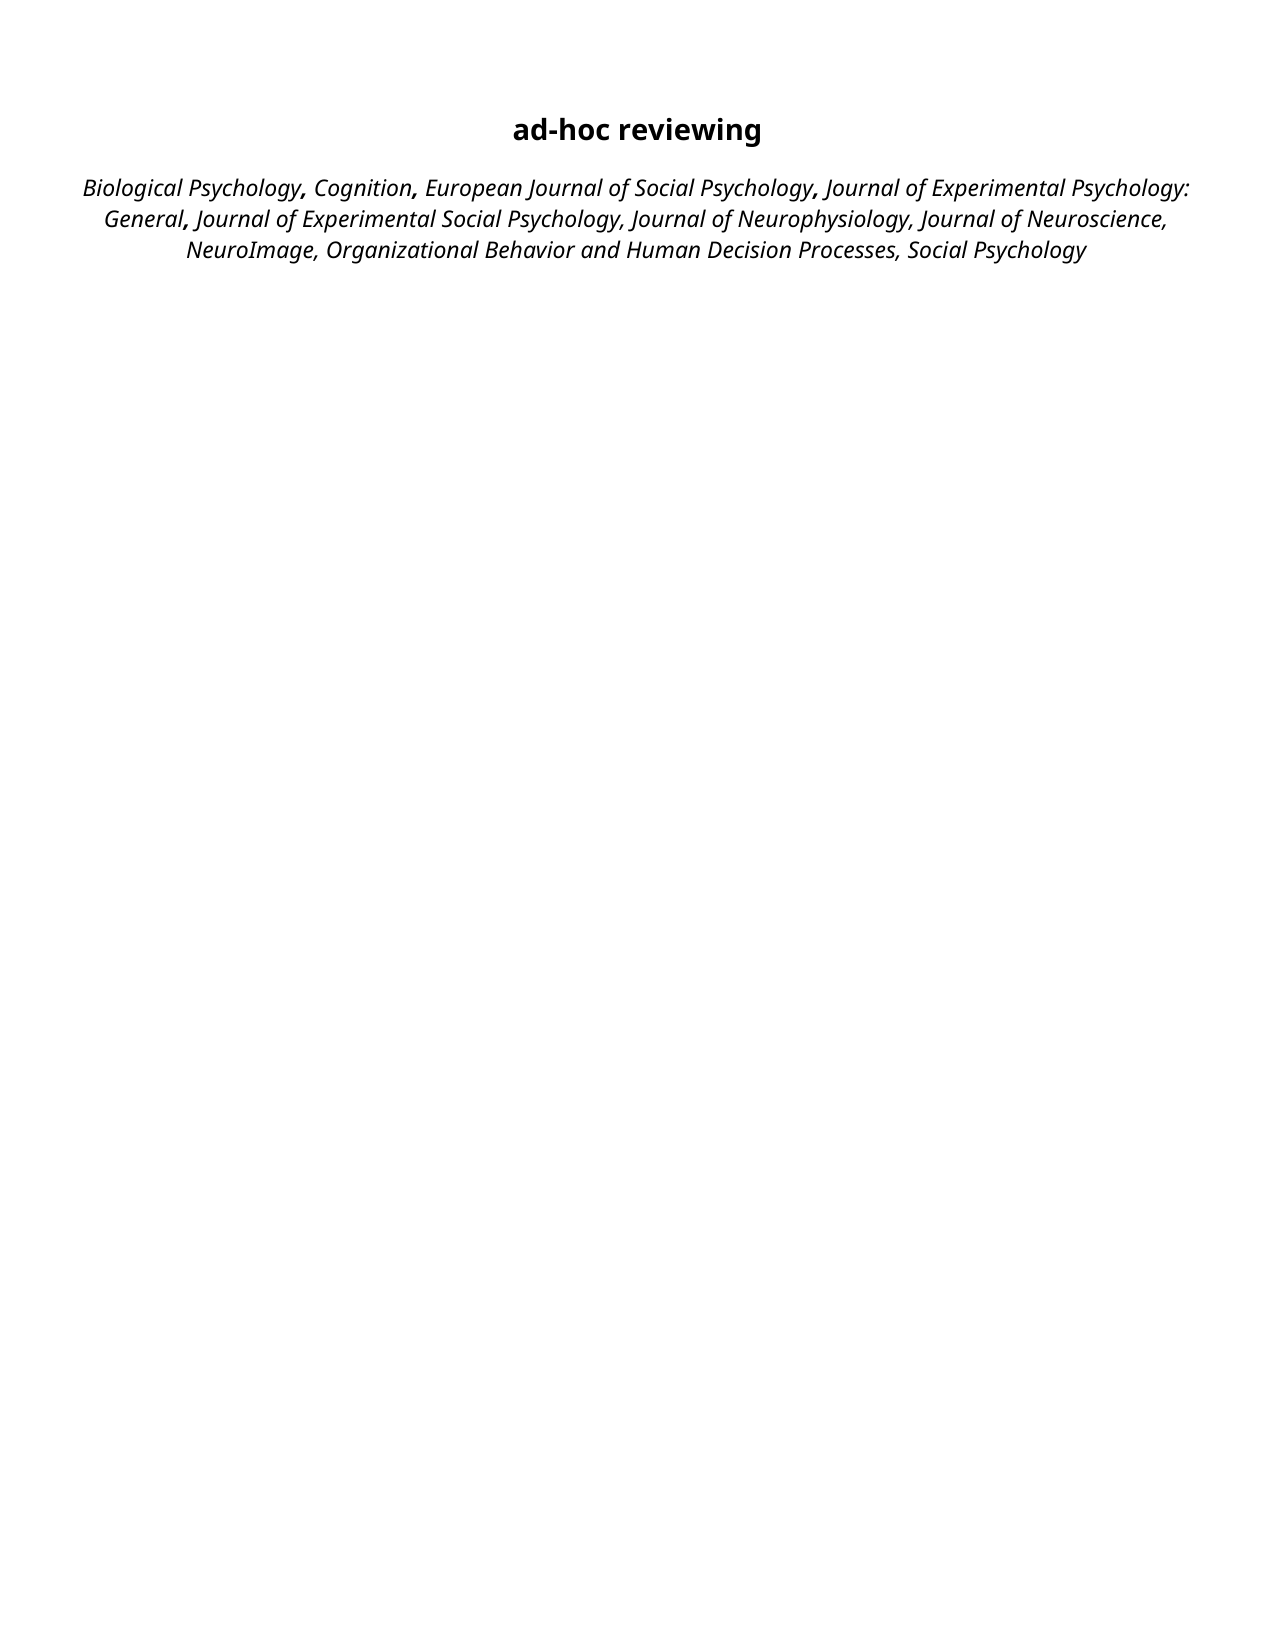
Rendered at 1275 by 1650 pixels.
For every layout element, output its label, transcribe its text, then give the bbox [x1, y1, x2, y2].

text ad-hoc reviewing [75, 109, 1200, 149]
text Biological Psychology, Cognition, European Journal of Social Psychology, Journal of Experimental Psychology: General, Journal of Experimental Social Psychology, Journal of Neurophysiology, Journal of Neuroscience, NeuroImage, Organizational Behavior and Human Decision Processes, Social Psychology [75, 171, 1200, 265]
